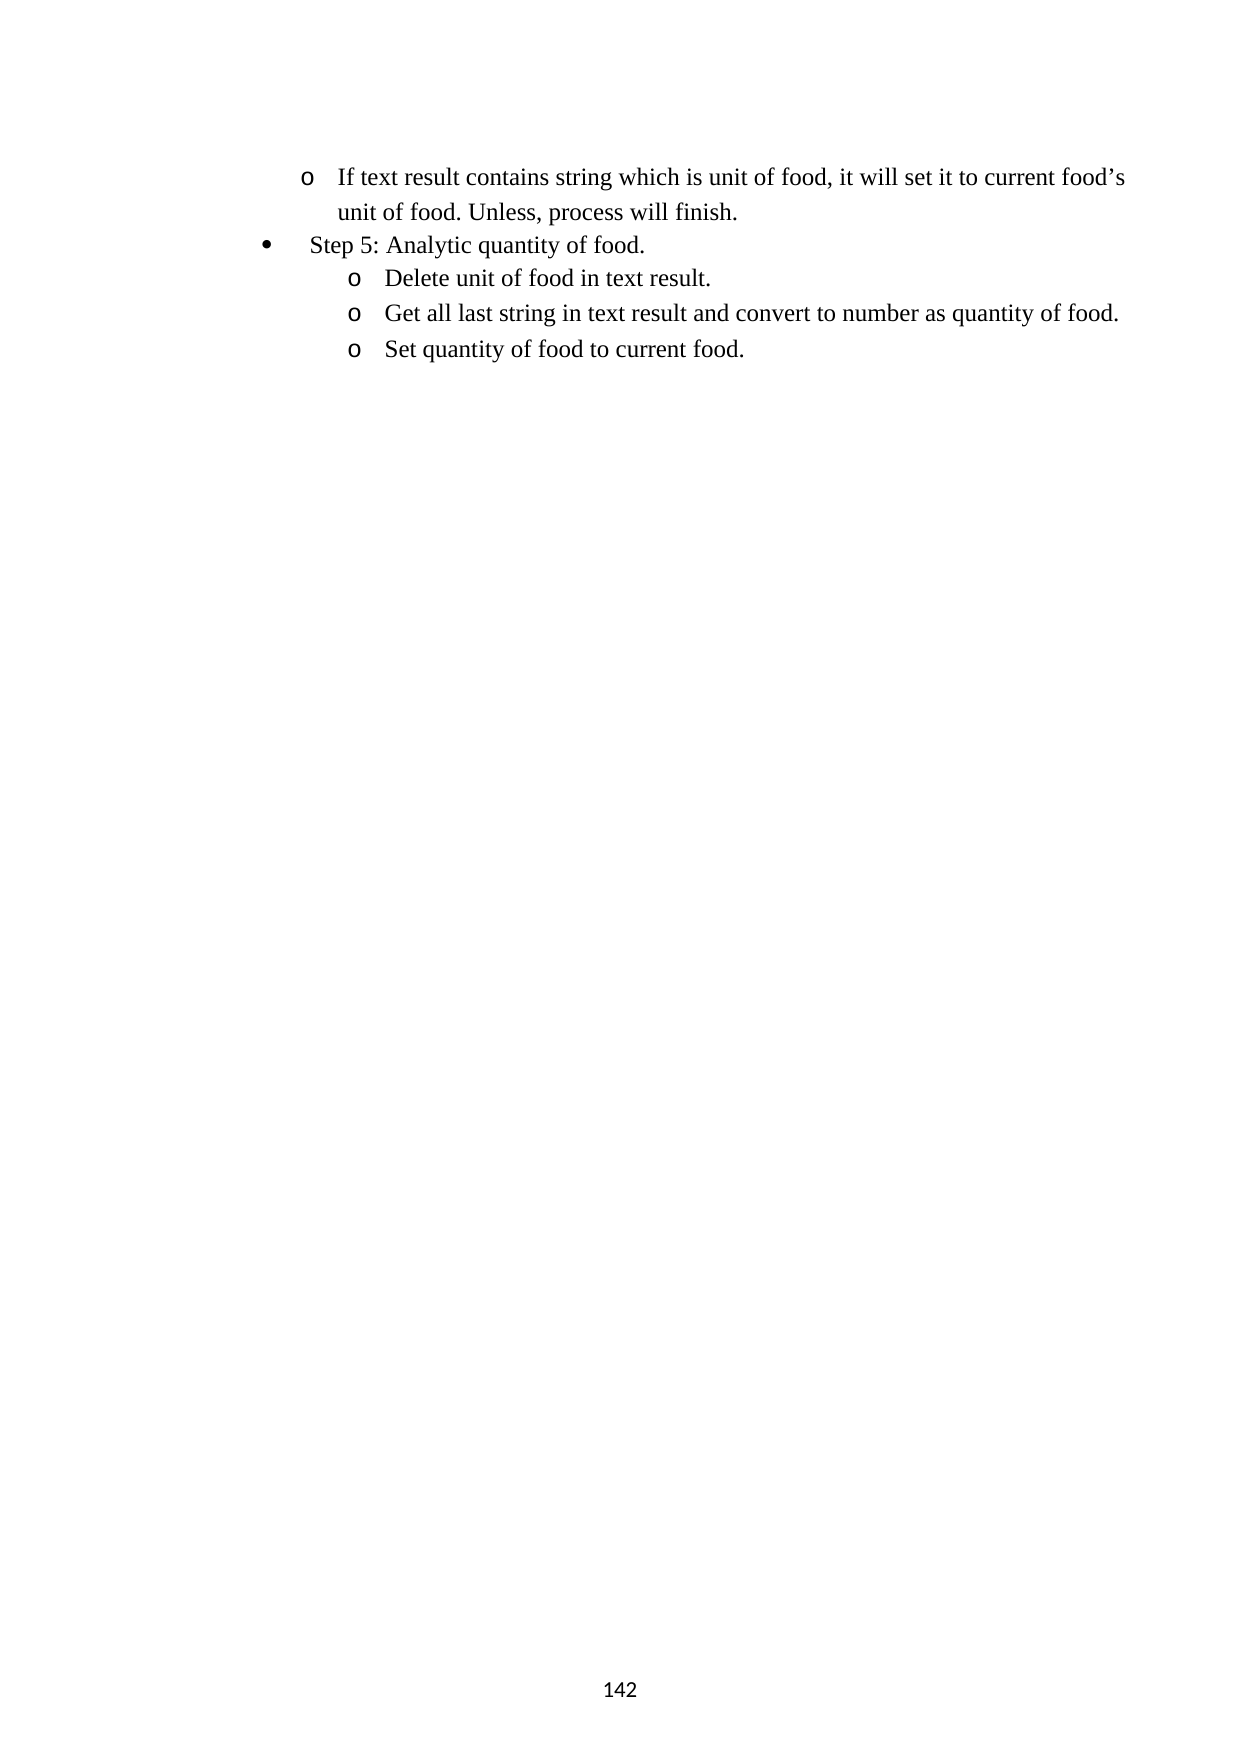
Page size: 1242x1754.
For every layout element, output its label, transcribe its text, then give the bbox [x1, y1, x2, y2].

list Step 5: Analytic quantity of food. [262, 230, 1146, 259]
list Delete unit of food in text result. [347, 263, 1146, 294]
list If text result contains string which is unit of food, it will set it to current food’s unit of food. Unless, process will finish. [300, 162, 1146, 226]
list Set quantity of food to current food. [347, 334, 1146, 365]
list Get all last string in text result and convert to number as quantity of food. [347, 298, 1146, 329]
